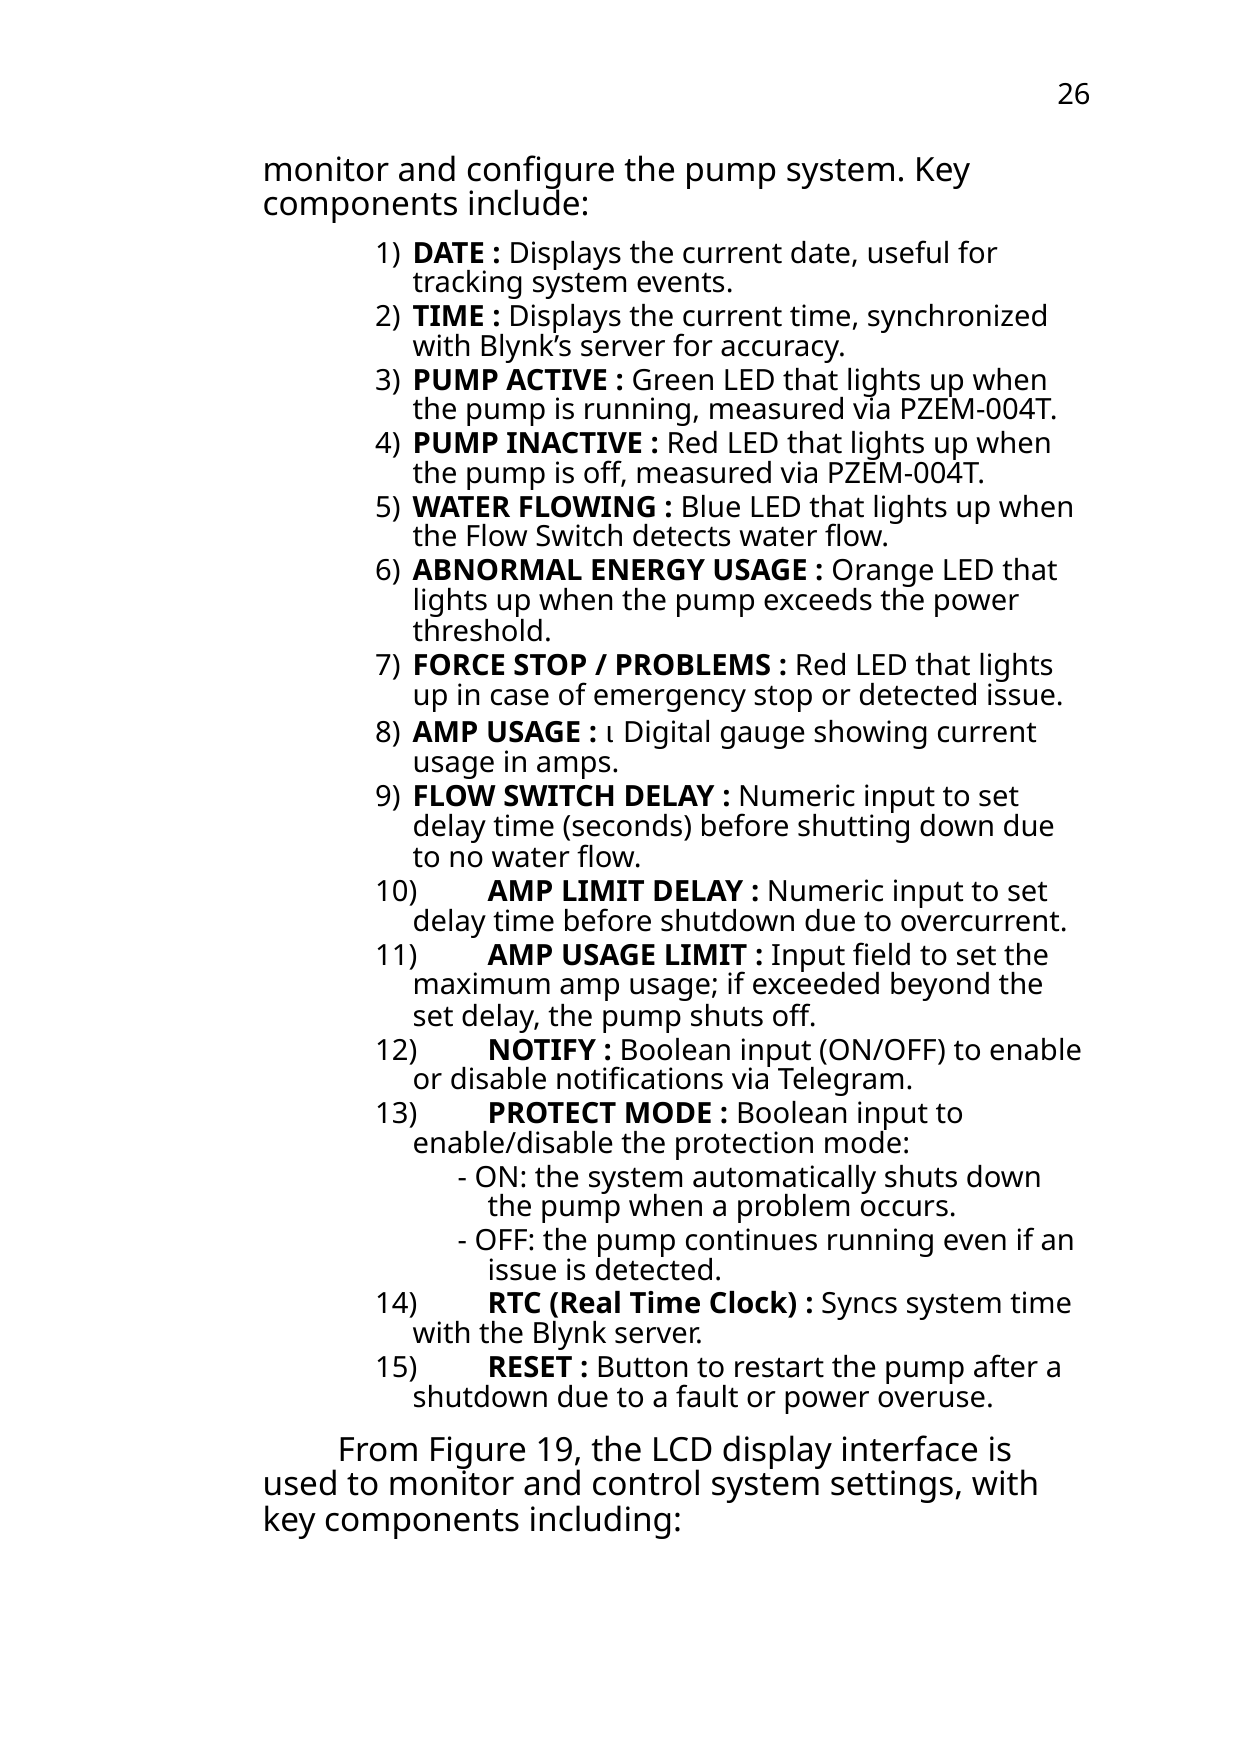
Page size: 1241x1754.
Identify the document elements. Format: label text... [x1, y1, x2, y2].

list FLOW SWITCH DELAY : Numeric input to set delay time (seconds) before shutting down due to no water flow. [375, 781, 1090, 876]
list TIME : Displays the current time, synchronized with Blynk’s server for accuracy. [375, 301, 1090, 365]
list FORCE STOP / PROBLEMS : Red LED that lights up in case of emergency stop or detected issue. [375, 650, 1090, 714]
list RTC (Real Time Clock) : Syncs system time with the Blynk server. [375, 1289, 1090, 1352]
list ABNORMAL ENERGY USAGE : Orange LED that lights up when the pump exceeds the power threshold. [375, 555, 1090, 650]
list PUMP INACTIVE : Red LED that lights up when the pump is off, measured via PZEM-004T. [375, 428, 1090, 492]
list AMP LIMIT DELAY : Numeric input to set delay time before shutdown due to overcurrent. [375, 876, 1090, 940]
list WATER FLOWING : Blue LED that lights up when the Flow Switch detects water flow. [375, 492, 1090, 555]
list RESET : Button to restart the pump after a shutdown due to a fault or power overuse. [375, 1352, 1090, 1416]
list DATE : Displays the current date, useful for tracking system events. [375, 238, 1090, 301]
list PUMP ACTIVE : Green LED that lights up when the pump is running, measured via PZEM-004T. [375, 365, 1090, 428]
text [262, 153, 1090, 226]
list - OFF: the pump continues running even if an issue is detected. [450, 1225, 1090, 1289]
list AMP USAGE LIMIT : Input field to set the maximum amp usage; if exceeded beyond the set delay, the pump shuts off. [375, 940, 1090, 1035]
list PROTECT MODE : Boolean input to enable/disable the protection mode: [375, 1098, 1090, 1162]
list - ON: the system automatically shuts down the pump when a problem occurs. [450, 1162, 1090, 1225]
text From Figure 19, the LCD display interface is used to monitor and control system settings, with key components including: [262, 1432, 1090, 1541]
list NOTIFY : Boolean input (ON/OFF) to enable or disable notifications via Telegram. [375, 1035, 1090, 1098]
list AMP USAGE : เ Digital gauge showing current usage in amps. [375, 714, 1090, 781]
